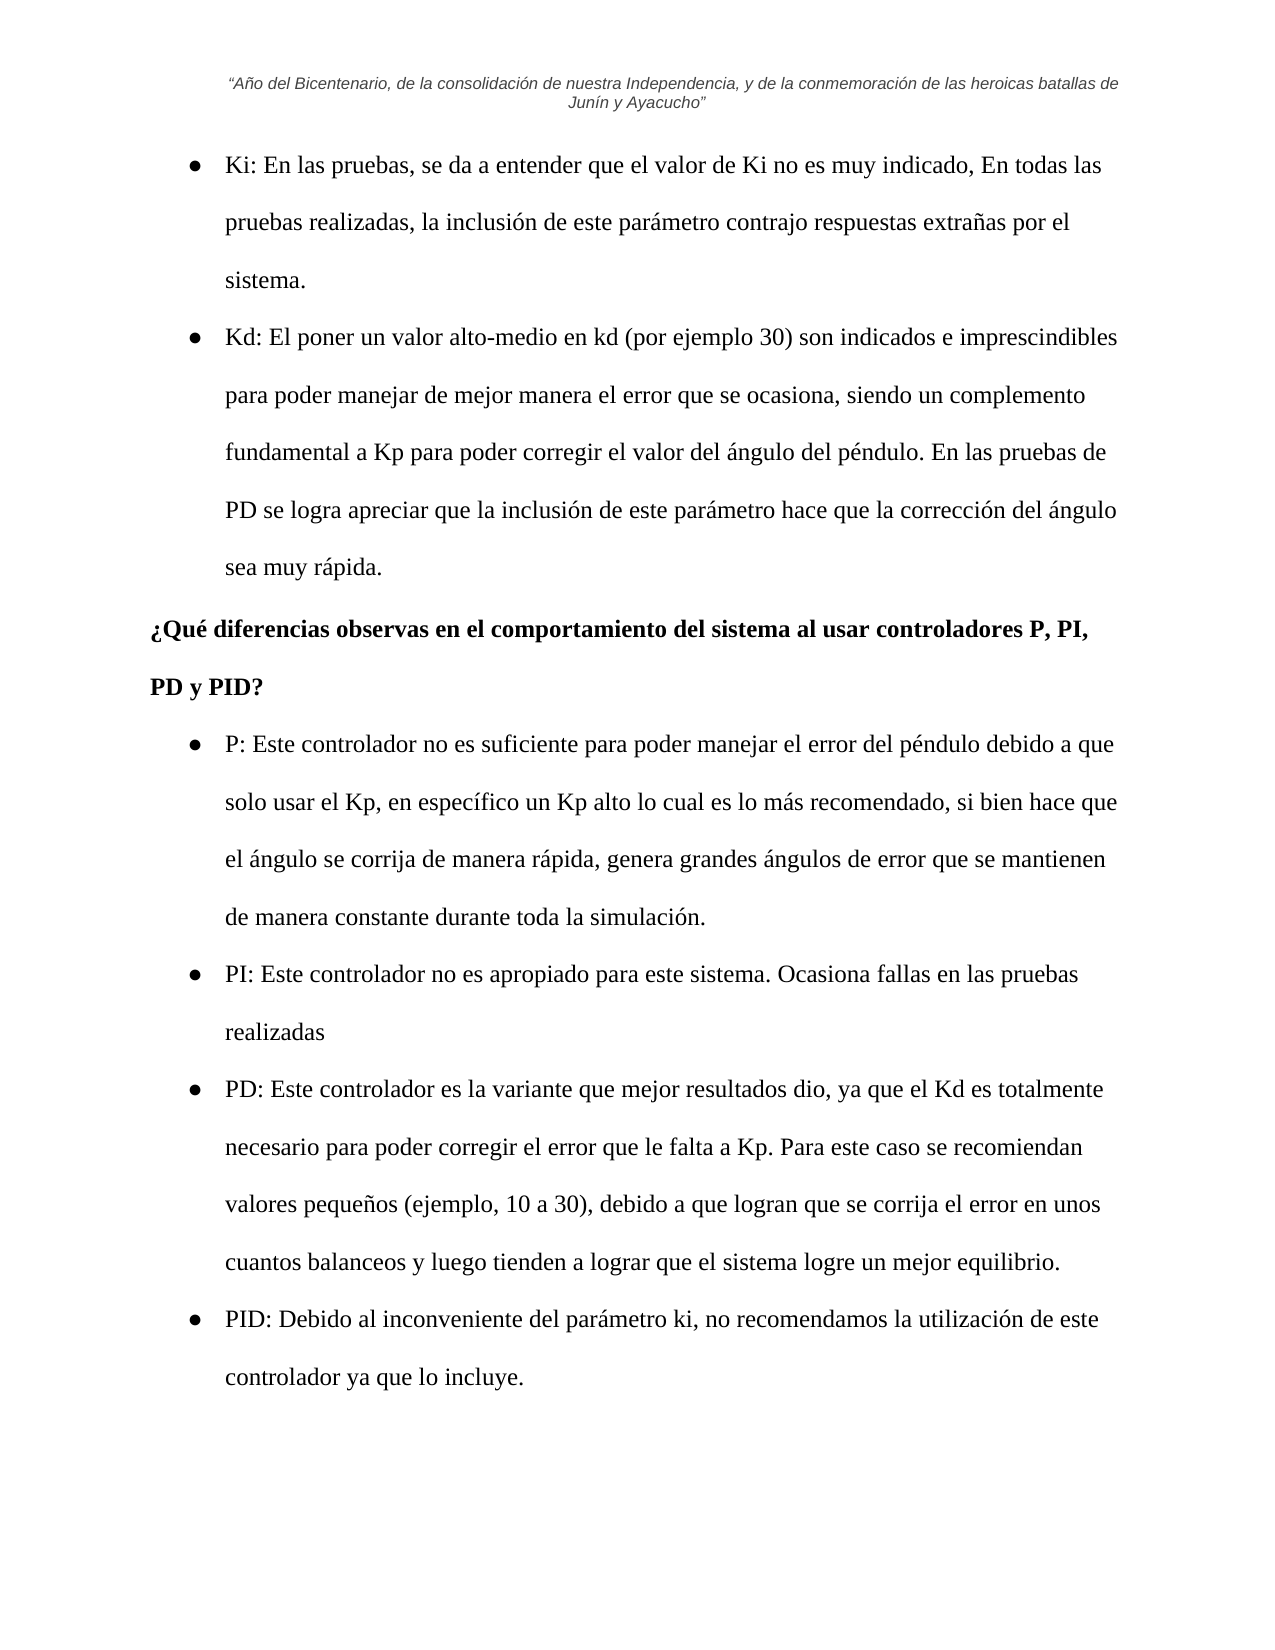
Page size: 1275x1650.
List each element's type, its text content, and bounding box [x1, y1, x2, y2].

list Ki: En las pruebas, se da a entender que el valor de Ki no es muy indicado, En todas las pruebas realizadas, la inclusión de este parámetro contrajo respuestas extrañas por el sistema. [187, 150, 1125, 294]
list Kd: El poner un valor alto-medio en kd (por ejemplo 30) son indicados e imprescindibles para poder manejar de mejor manera el error que se ocasiona, siendo un complemento fundamental a Kp para poder corregir el valor del ángulo del péndulo. En las pruebas de PD se logra apreciar que la inclusión de este parámetro hace que la corrección del ángulo sea muy rápida. [187, 322, 1125, 581]
subtitle ¿Qué diferencias observas en el comportamiento del sistema al usar controladores P, PI, PD y PID? [150, 614, 1125, 700]
list PI: Este controlador no es apropiado para este sistema. Ocasiona fallas en las pruebas realizadas [187, 959, 1125, 1045]
list PD: Este controlador es la variante que mejor resultados dio, ya que el Kd es totalmente necesario para poder corregir el error que le falta a Kp. Para este caso se recomiendan valores pequeños (ejemplo, 10 a 30), debido a que logran que se corrija el error en unos cuantos balanceos y luego tienden a lograr que el sistema logre un mejor equilibrio. [187, 1074, 1125, 1275]
list PID: Debido al inconveniente del parámetro ki, no recomendamos la utilización de este controlador ya que lo incluye. [187, 1304, 1125, 1390]
list P: Este controlador no es suficiente para poder manejar el error del péndulo debido a que solo usar el Kp, en específico un Kp alto lo cual es lo más recomendado, si bien hace que el ángulo se corrija de manera rápida, genera grandes ángulos de error que se mantienen de manera constante durante toda la simulación. [187, 729, 1125, 930]
